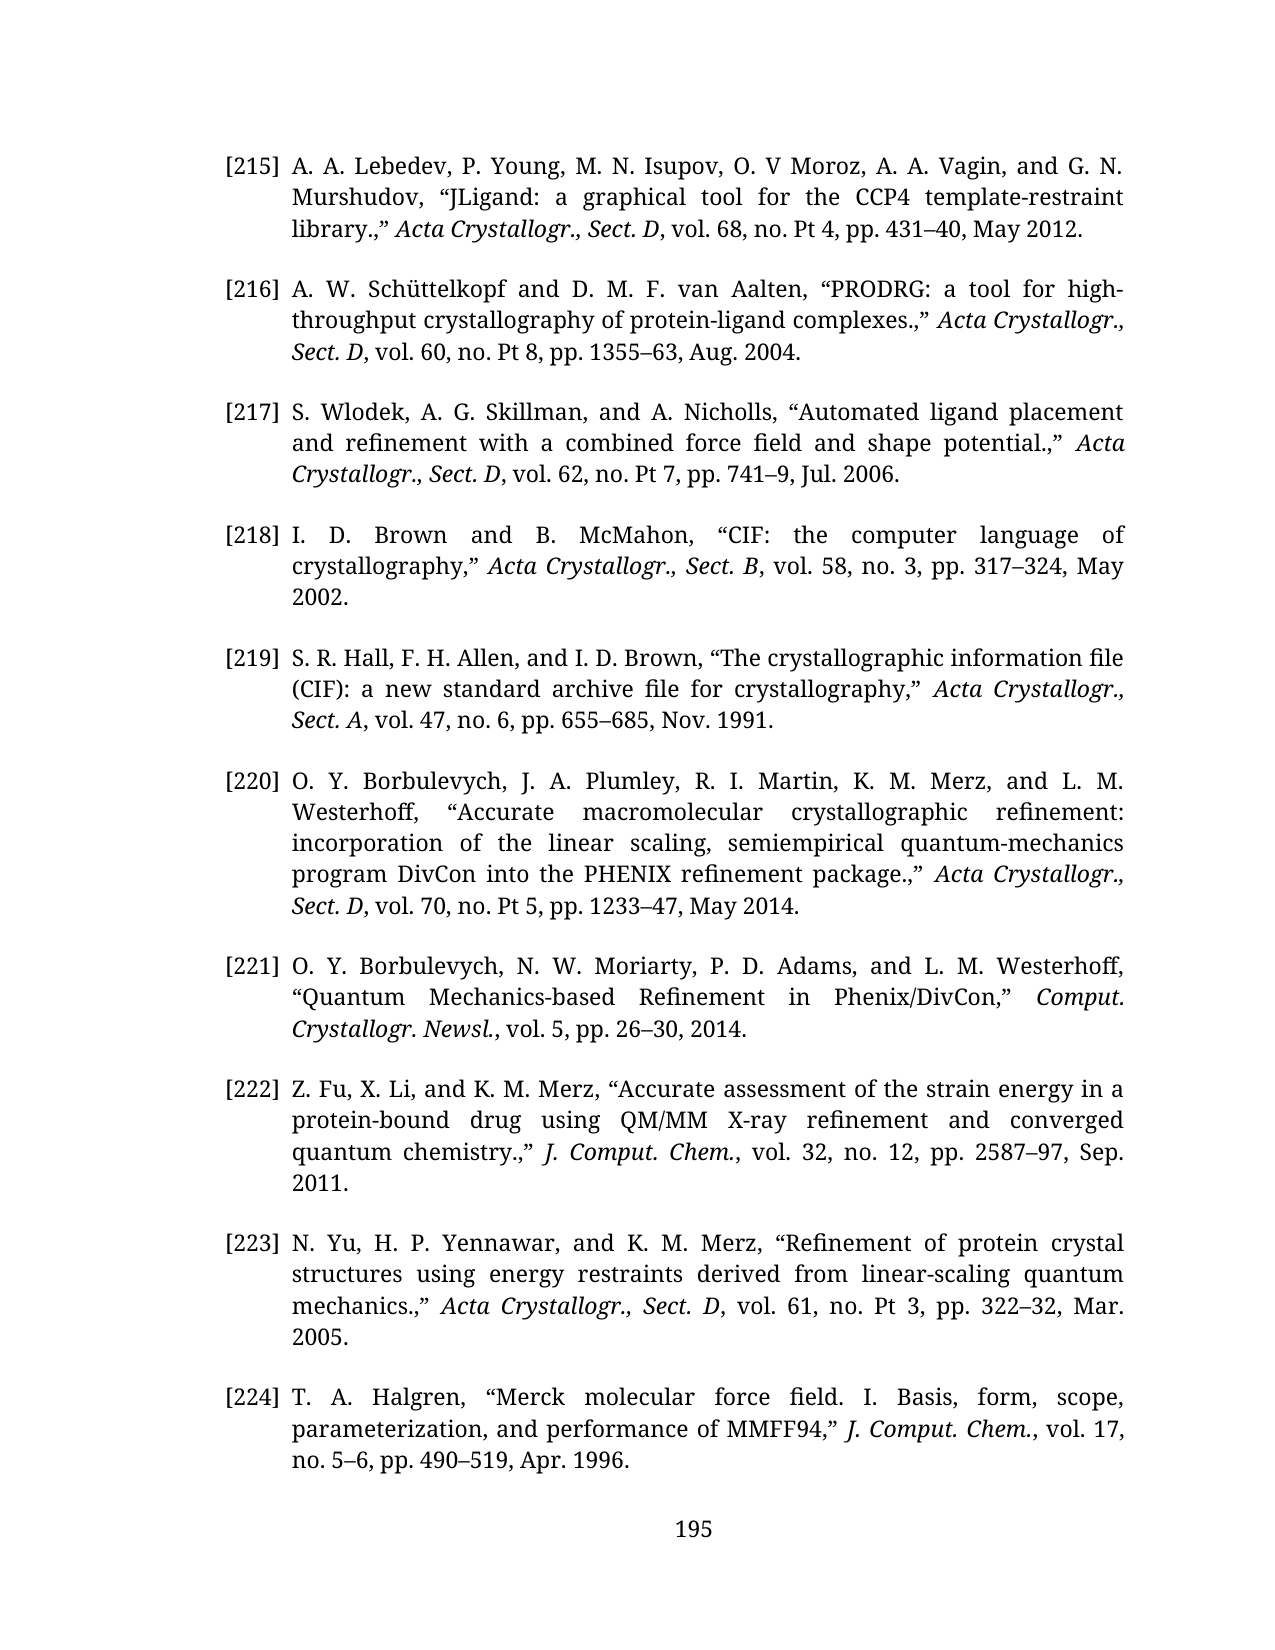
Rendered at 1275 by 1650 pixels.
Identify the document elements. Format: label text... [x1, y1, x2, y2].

text [220] O. Y. Borbulevych, J. A. Plumley, R. I. Martin, K. M. Merz, and L. M. Westerhoff, “Accurate macromolecular crystallographic refinement: incorporation of the linear scaling, semiempirical quantum-mechanics program DivCon into the PHENIX refinement package.,” Acta Crystallogr., Sect. D, vol. 70, no. Pt 5, pp. 1233–47, May 2014. [225, 764, 1125, 921]
text [215] A. A. Lebedev, P. Young, M. N. Isupov, O. V Moroz, A. A. Vagin, and G. N. Murshudov, “JLigand: a graphical tool for the CCP4 template-restraint library.,” Acta Crystallogr., Sect. D, vol. 68, no. Pt 4, pp. 431–40, May 2012. [225, 150, 1125, 244]
text [216] A. W. Schüttelkopf and D. M. F. van Aalten, “PRODRG: a tool for high-throughput crystallography of protein-ligand complexes.,” Acta Crystallogr., Sect. D, vol. 60, no. Pt 8, pp. 1355–63, Aug. 2004. [225, 273, 1125, 367]
text [223] N. Yu, H. P. Yennawar, and K. M. Merz, “Refinement of protein crystal structures using energy restraints derived from linear-scaling quantum mechanics.,” Acta Crystallogr., Sect. D, vol. 61, no. Pt 3, pp. 322–32, Mar. 2005. [225, 1227, 1125, 1352]
text [219] S. R. Hall, F. H. Allen, and I. D. Brown, “The crystallographic information file (CIF): a new standard archive file for crystallography,” Acta Crystallogr., Sect. A, vol. 47, no. 6, pp. 655–685, Nov. 1991. [225, 642, 1125, 735]
text [217] S. Wlodek, A. G. Skillman, and A. Nicholls, “Automated ligand placement and refinement with a combined force field and shape potential.,” Acta Crystallogr., Sect. D, vol. 62, no. Pt 7, pp. 741–9, Jul. 2006. [225, 396, 1125, 489]
text [221] O. Y. Borbulevych, N. W. Moriarty, P. D. Adams, and L. M. Westerhoff, “Quantum Mechanics-based Refinement in Phenix/DivCon,” Comput. Crystallogr. Newsl., vol. 5, pp. 26–30, 2014. [225, 950, 1125, 1044]
text [224] T. A. Halgren, “Merck molecular force field. I. Basis, form, scope, parameterization, and performance of MMFF94,” J. Comput. Chem., vol. 17, no. 5–6, pp. 490–519, Apr. 1996. [225, 1381, 1125, 1475]
text [218] I. D. Brown and B. McMahon, “CIF: the computer language of crystallography,” Acta Crystallogr., Sect. B, vol. 58, no. 3, pp. 317–324, May 2002. [225, 519, 1125, 612]
text [222] Z. Fu, X. Li, and K. M. Merz, “Accurate assessment of the strain energy in a protein-bound drug using QM/MM X-ray refinement and converged quantum chemistry.,” J. Comput. Chem., vol. 32, no. 12, pp. 2587–97, Sep. 2011. [225, 1073, 1125, 1198]
